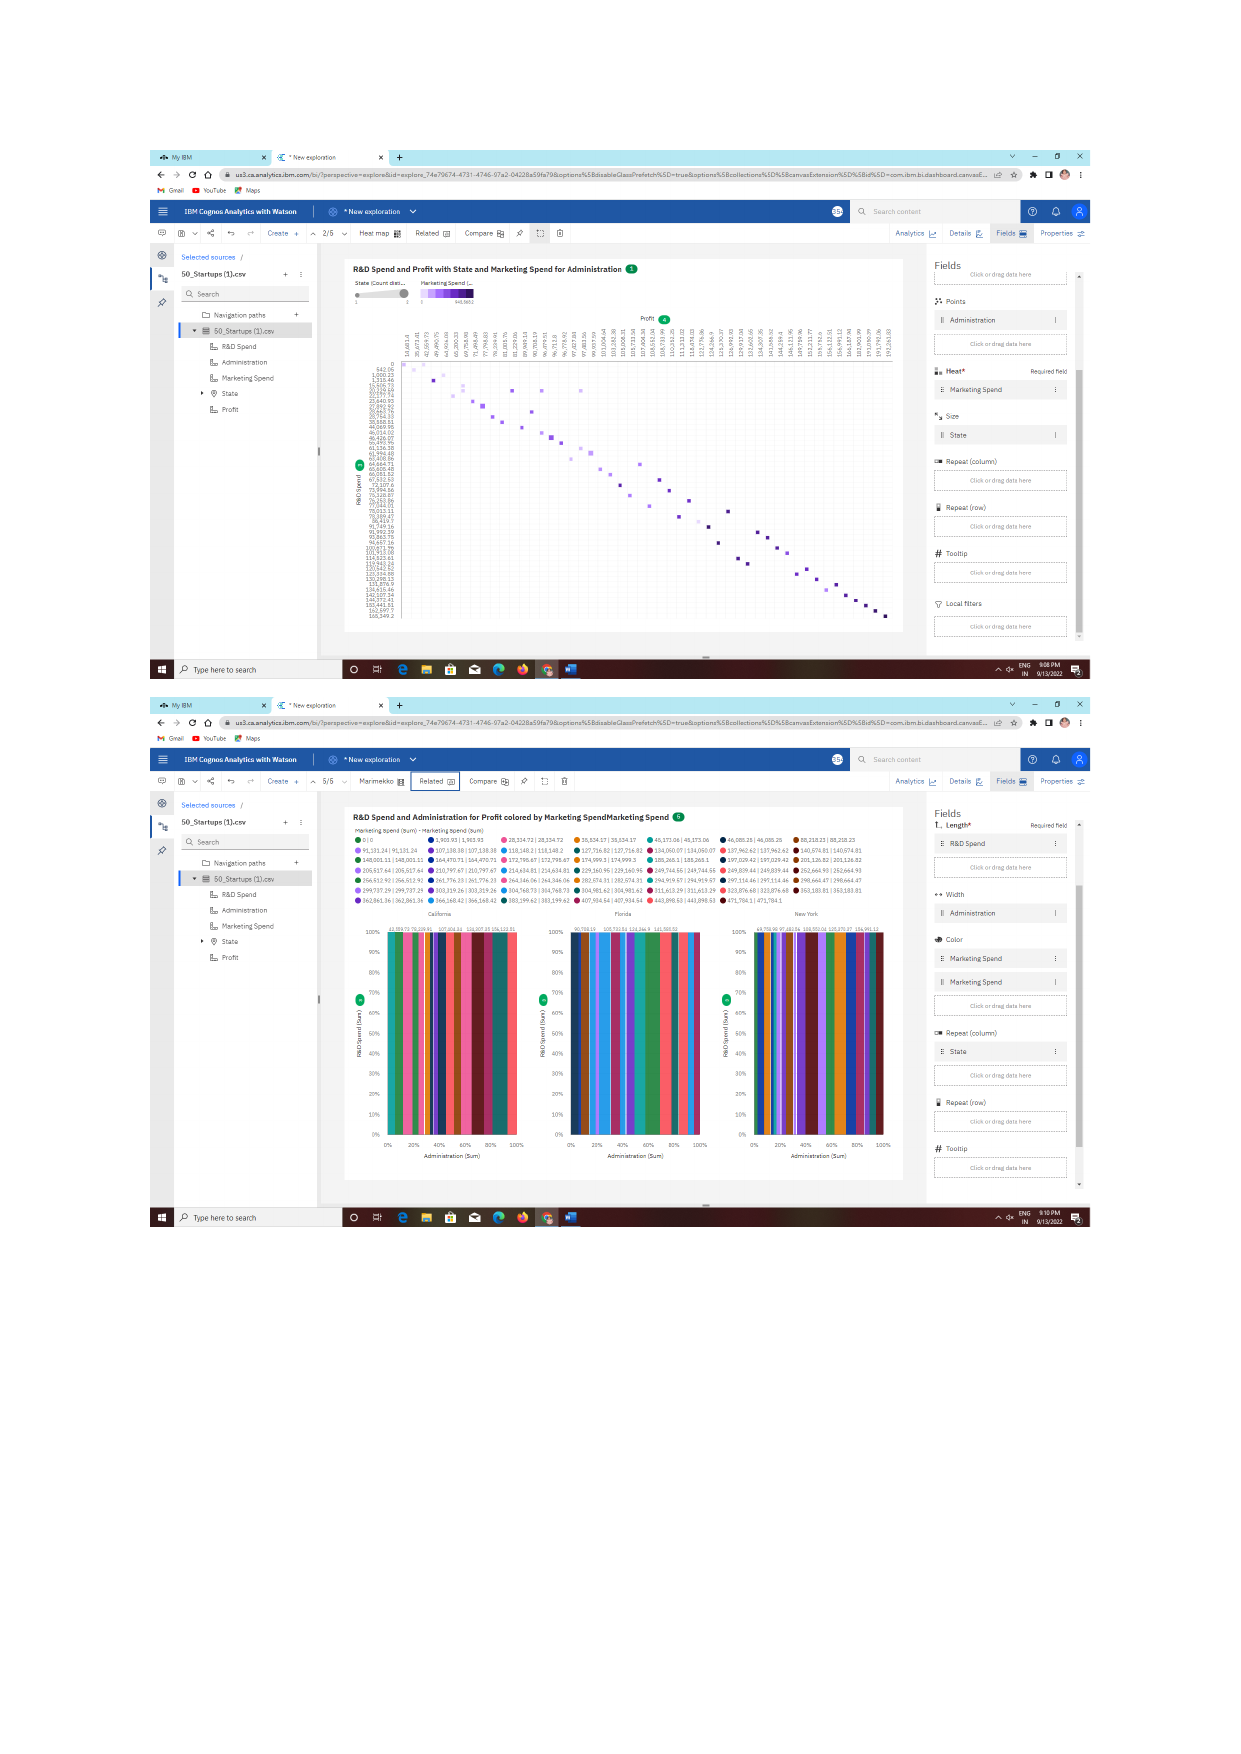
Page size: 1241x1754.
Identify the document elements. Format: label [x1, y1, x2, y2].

picture [150, 150, 1091, 679]
picture [150, 697, 1091, 1227]
